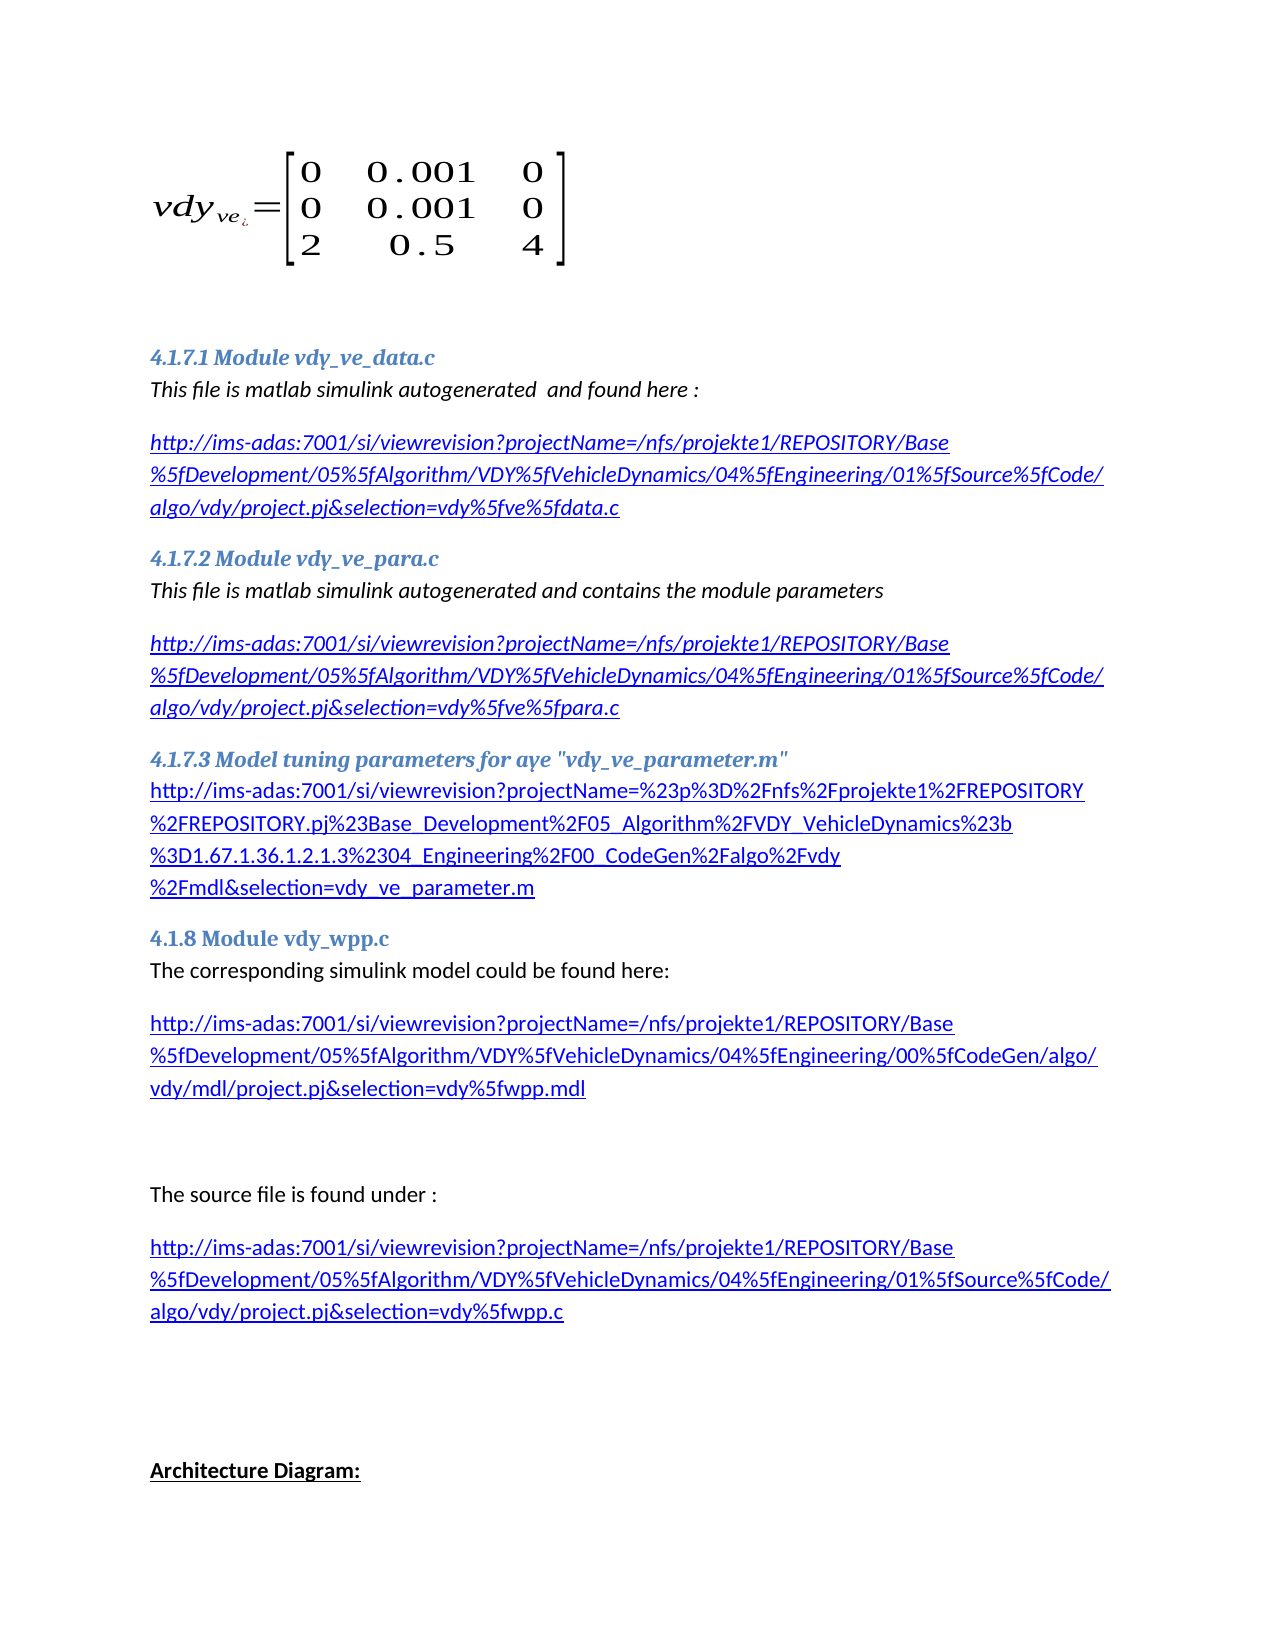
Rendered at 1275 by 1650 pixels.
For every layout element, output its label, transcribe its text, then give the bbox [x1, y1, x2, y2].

text The corresponding simulink model could be found here: [150, 956, 1125, 984]
text The source file is found under : [150, 1180, 1125, 1208]
text http://ims-adas:7001/si/viewrevision?projectName=/nfs/projekte1/REPOSITORY/Base%5fDevelopment/05%5fAlgorithm/VDY%5fVehicleDynamics/04%5fEngineering/01%5fSource%5fCode/algo/vdy/project.pj&selection=vdy%5fve%5fpara.c [150, 629, 1125, 721]
text http://ims-adas:7001/si/viewrevision?projectName=%23p%3D%2Fnfs%2Fprojekte1%2FREPOSITORY%2FREPOSITORY.pj%23Base_Development%2F05_Algorithm%2FVDY_VehicleDynamics%23b%3D1.67.1.36.1.2.1.3%2304_Engineering%2F00_CodeGen%2Falgo%2Fvdy%2Fmdl&selection=vdy_ve_parameter.m [150, 777, 1125, 901]
subtitle 4.1.7.1 Module vdy_ve_data.c [150, 345, 1125, 372]
text http://ims-adas:7001/si/viewrevision?projectName=/nfs/projekte1/REPOSITORY/Base%5fDevelopment/05%5fAlgorithm/VDY%5fVehicleDynamics/04%5fEngineering/00%5fCodeGen/algo/vdy/mdl/project.pj&selection=vdy%5fwpp.mdl [150, 1009, 1125, 1102]
text http://ims-adas:7001/si/viewrevision?projectName=/nfs/projekte1/REPOSITORY/Base%5fDevelopment/05%5fAlgorithm/VDY%5fVehicleDynamics/04%5fEngineering/01%5fSource%5fCode/algo/vdy/project.pj&selection=vdy%5fwpp.c [150, 1233, 1125, 1325]
text http://ims-adas:7001/si/viewrevision?projectName=/nfs/projekte1/REPOSITORY/Base%5fDevelopment/05%5fAlgorithm/VDY%5fVehicleDynamics/04%5fEngineering/01%5fSource%5fCode/algo/vdy/project.pj&selection=vdy%5fve%5fdata.c [150, 428, 1125, 521]
text This file is matlab simulink autogenerated and contains the module parameters [150, 576, 1125, 604]
subtitle 4.1.7.3 Model tuning parameters for aye "vdy_ve_parameter.m" [150, 746, 1125, 773]
subtitle 4.1.8 Module vdy_wpp.c [150, 926, 1125, 953]
subtitle 4.1.7.2 Module vdy_ve_para.c [150, 546, 1125, 572]
text Architecture Diagram: [150, 1456, 1125, 1484]
text This file is matlab simulink autogenerated and found here : [150, 375, 1125, 403]
